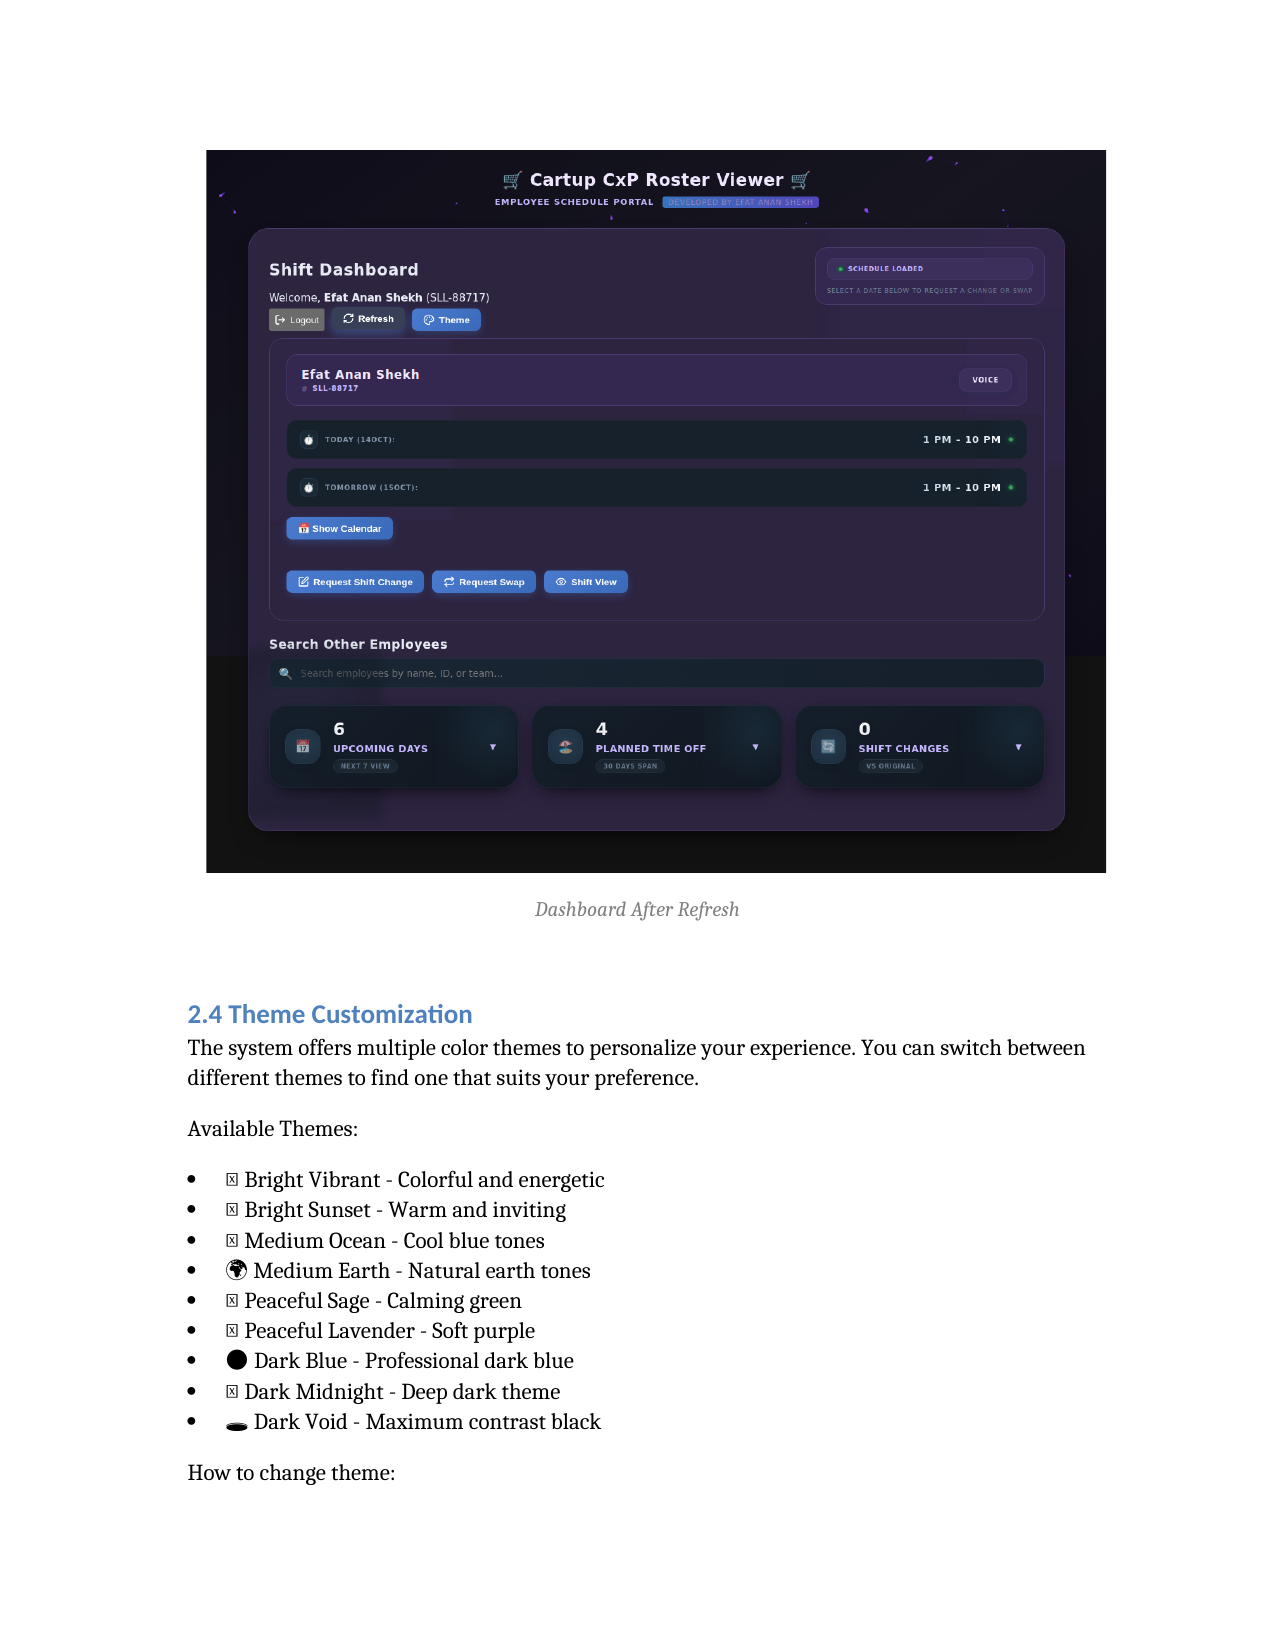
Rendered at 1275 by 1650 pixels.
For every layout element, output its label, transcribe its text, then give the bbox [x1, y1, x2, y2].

picture [206, 150, 1107, 873]
list 🌃 Dark Midnight - Deep dark theme [187, 1378, 1087, 1405]
text The system offers multiple color themes to personalize your experience. You can switch between different themes to find one that suits your preference. [187, 1035, 1087, 1091]
list 🌊 Medium Ocean - Cool blue tones [187, 1227, 1087, 1254]
text How to change theme: [187, 1460, 1087, 1486]
list 🌅 Bright Sunset - Warm and inviting [187, 1197, 1087, 1224]
list 🌈 Bright Vibrant - Colorful and energetic [187, 1167, 1087, 1193]
list 💜 Peaceful Lavender - Soft purple [187, 1318, 1087, 1344]
list 🕳️ Dark Void - Maximum contrast black [187, 1409, 1087, 1435]
list 🌑 Dark Blue - Professional dark blue [187, 1348, 1087, 1375]
subtitle 2.4 Theme Customization [187, 997, 1087, 1030]
text Available Themes: [187, 1116, 1087, 1142]
list 🍃 Peaceful Sage - Calming green [187, 1288, 1087, 1314]
list 🌍 Medium Earth - Natural earth tones [187, 1258, 1087, 1284]
text Dashboard After Refresh [187, 897, 1087, 921]
